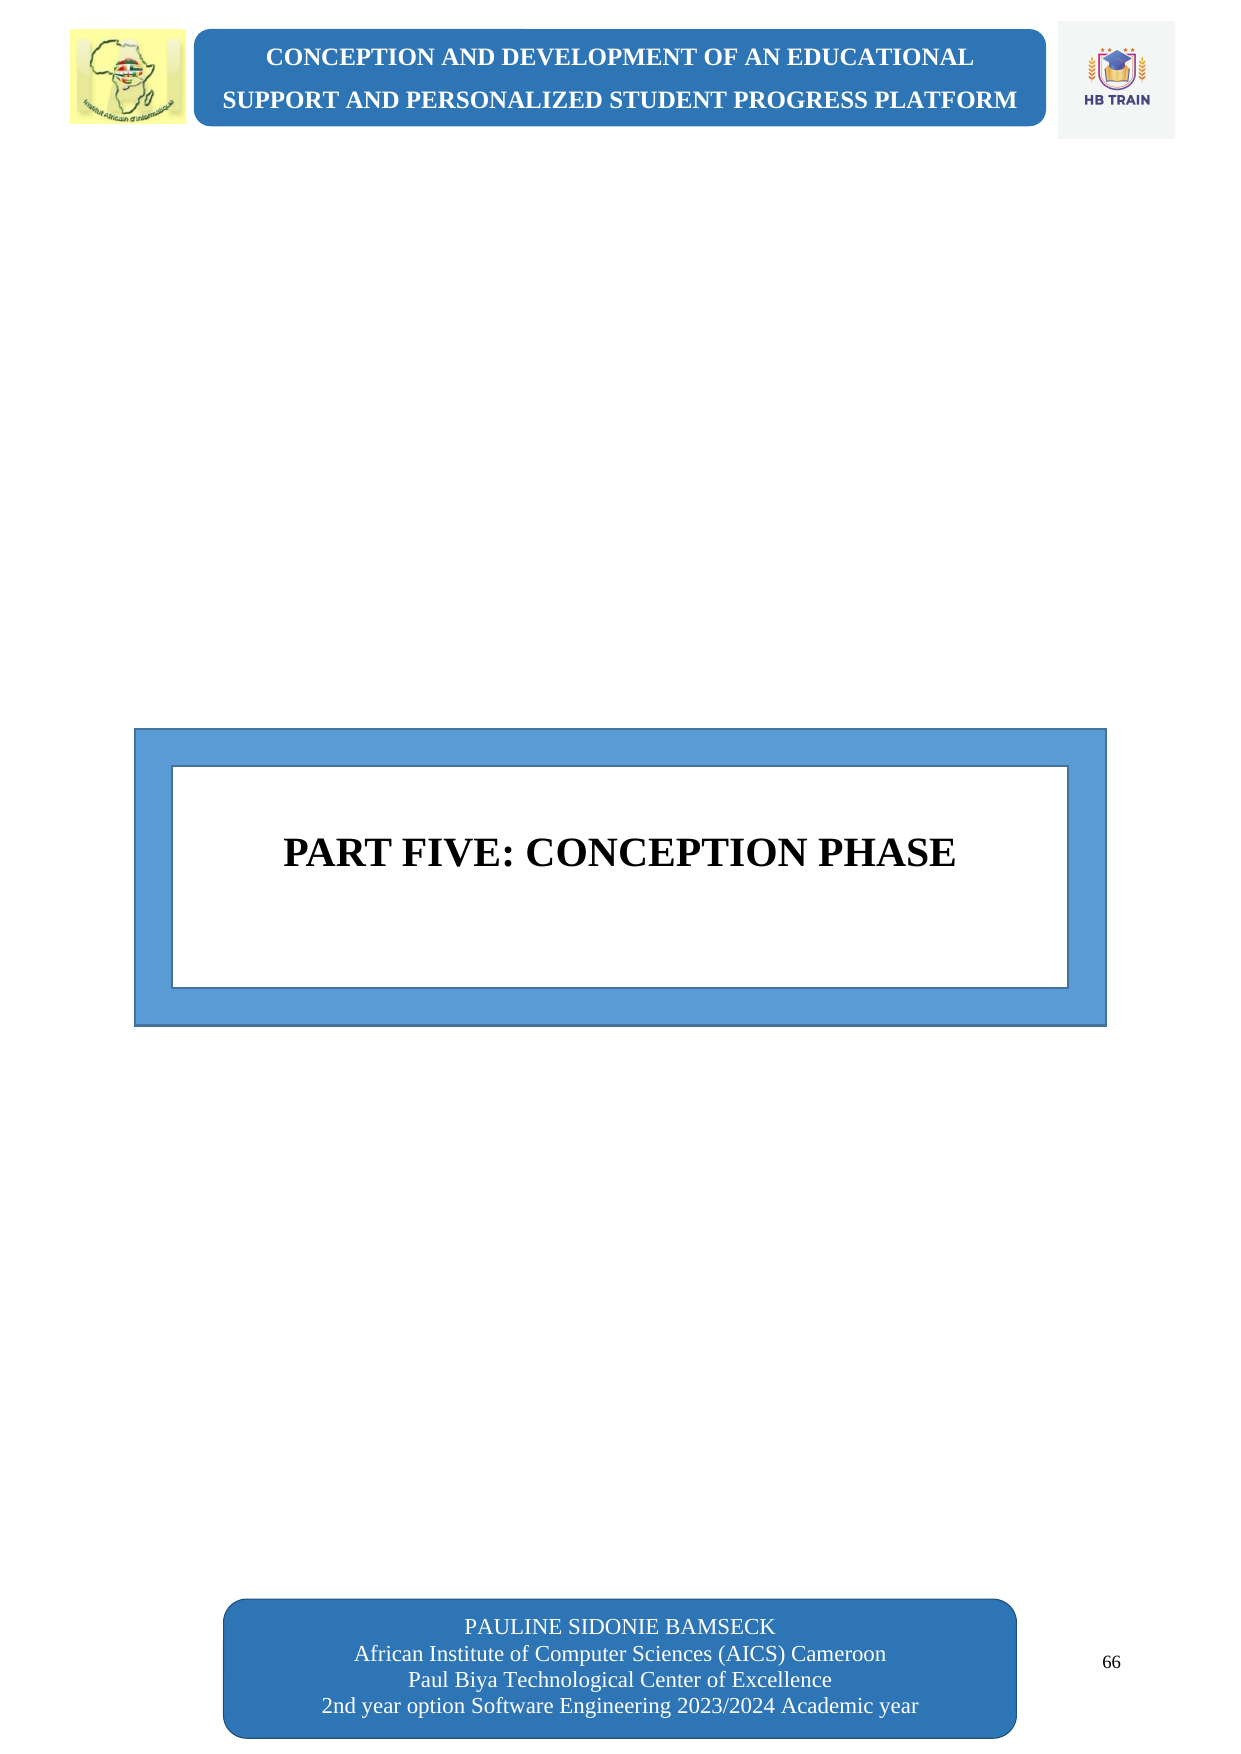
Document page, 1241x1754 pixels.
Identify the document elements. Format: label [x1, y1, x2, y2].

picture [69, 29, 187, 124]
picture [1058, 21, 1176, 139]
